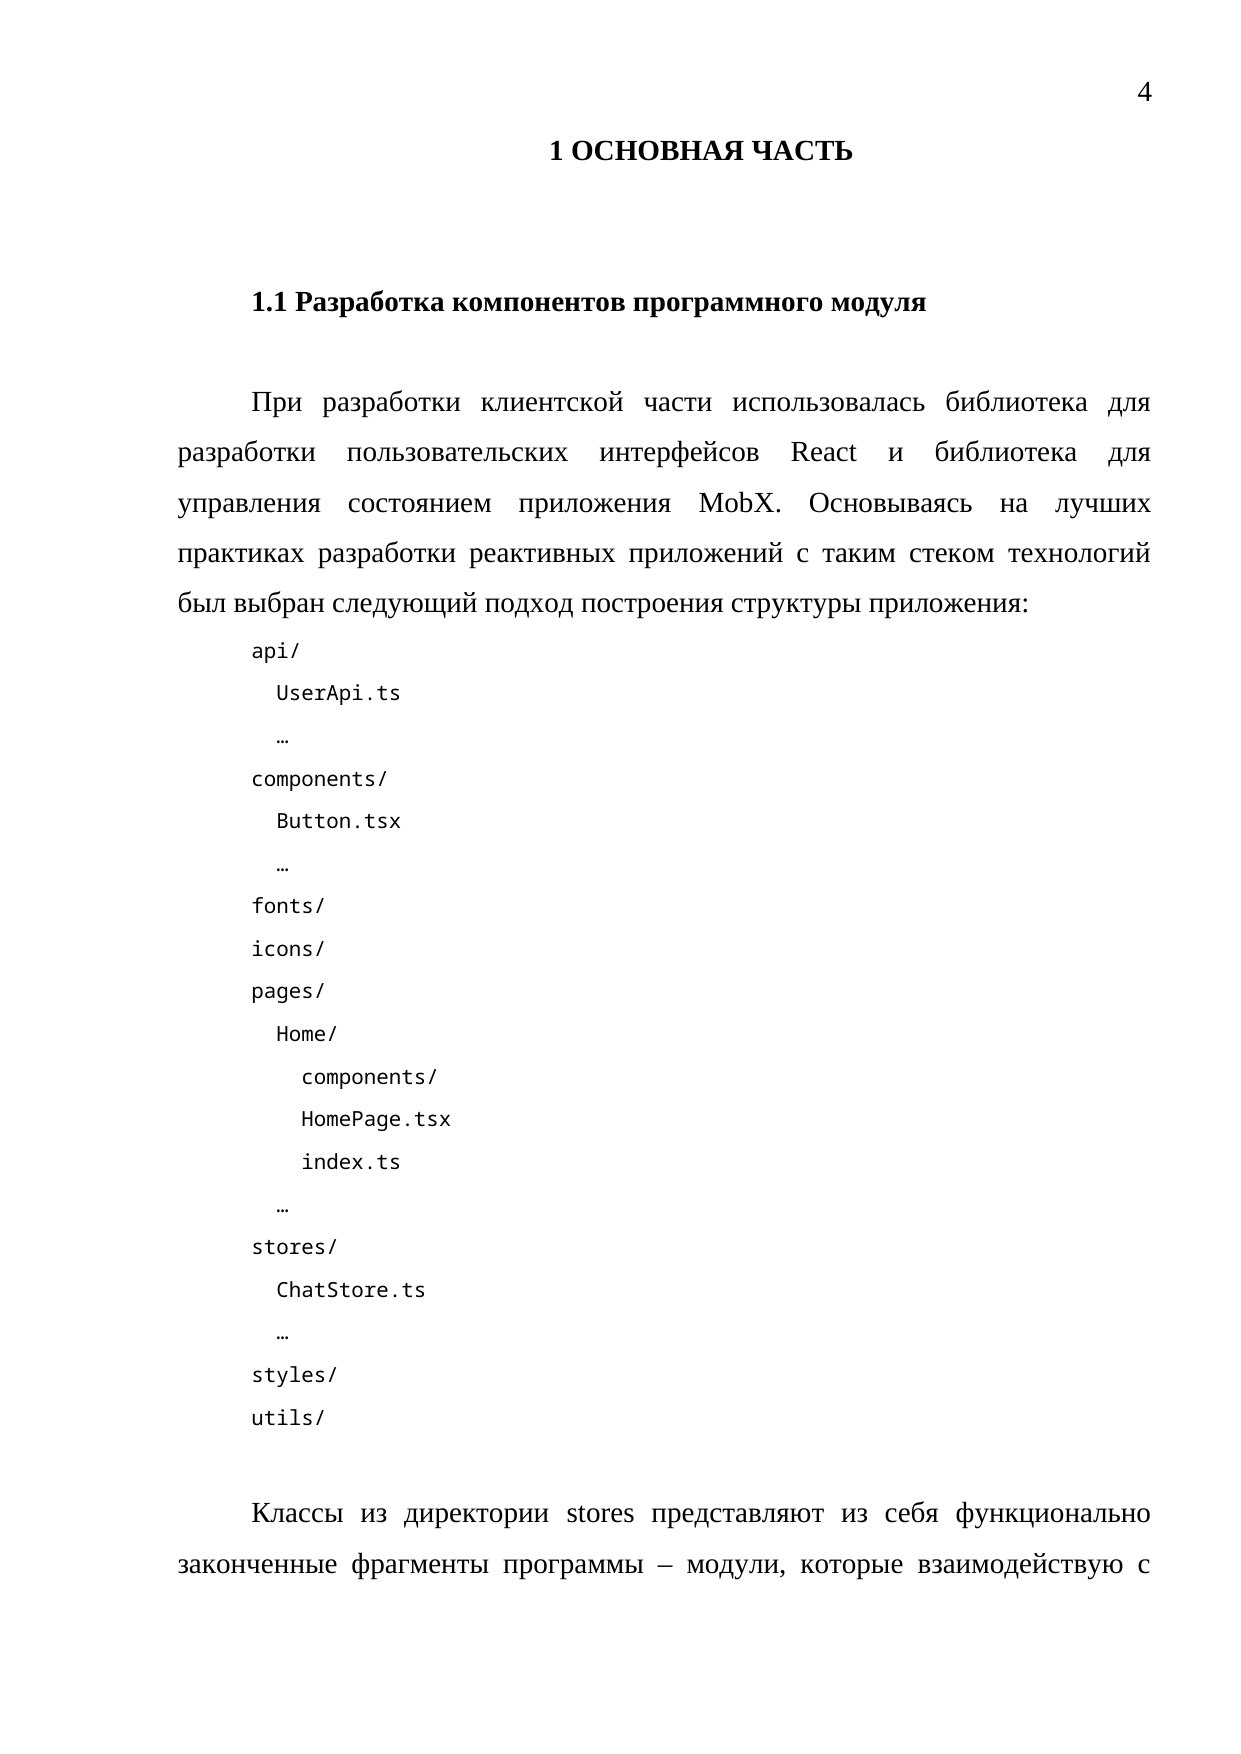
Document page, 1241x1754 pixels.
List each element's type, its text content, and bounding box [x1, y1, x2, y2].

text Button.tsx [177, 806, 1152, 835]
text Home/ [177, 1019, 1152, 1048]
text components/ [177, 1062, 1152, 1090]
text components/ [177, 764, 1152, 792]
text … [177, 1317, 1152, 1346]
text При разработки клиентской части использовалась библиотека для разработки пользовательских интерфейсов React и библиотека для управления состоянием приложения MobX. Основываясь на лучших практиках разработки реактивных приложений с таким стеком технологий был выбран следующий подход построения структуры приложения: [177, 384, 1152, 619]
text api/ [177, 636, 1152, 664]
text stores/ [177, 1232, 1152, 1261]
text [177, 1496, 1152, 1579]
text … [177, 1190, 1152, 1218]
text … [177, 849, 1152, 877]
text ChatStore.ts [177, 1275, 1152, 1303]
text 1.1 Разработка компонентов программного модуля [177, 284, 1152, 317]
text utils/ [177, 1403, 1152, 1431]
text … [177, 721, 1152, 749]
text index.ts [177, 1147, 1152, 1176]
text styles/ [177, 1360, 1152, 1388]
text 1 ОСНОВНАЯ ЧАСТЬ [177, 133, 1152, 166]
text HomePage.tsx [177, 1104, 1152, 1133]
text pages/ [177, 977, 1152, 1005]
text icons/ [177, 934, 1152, 962]
text UserApi.ts [177, 678, 1152, 707]
text fonts/ [177, 891, 1152, 920]
